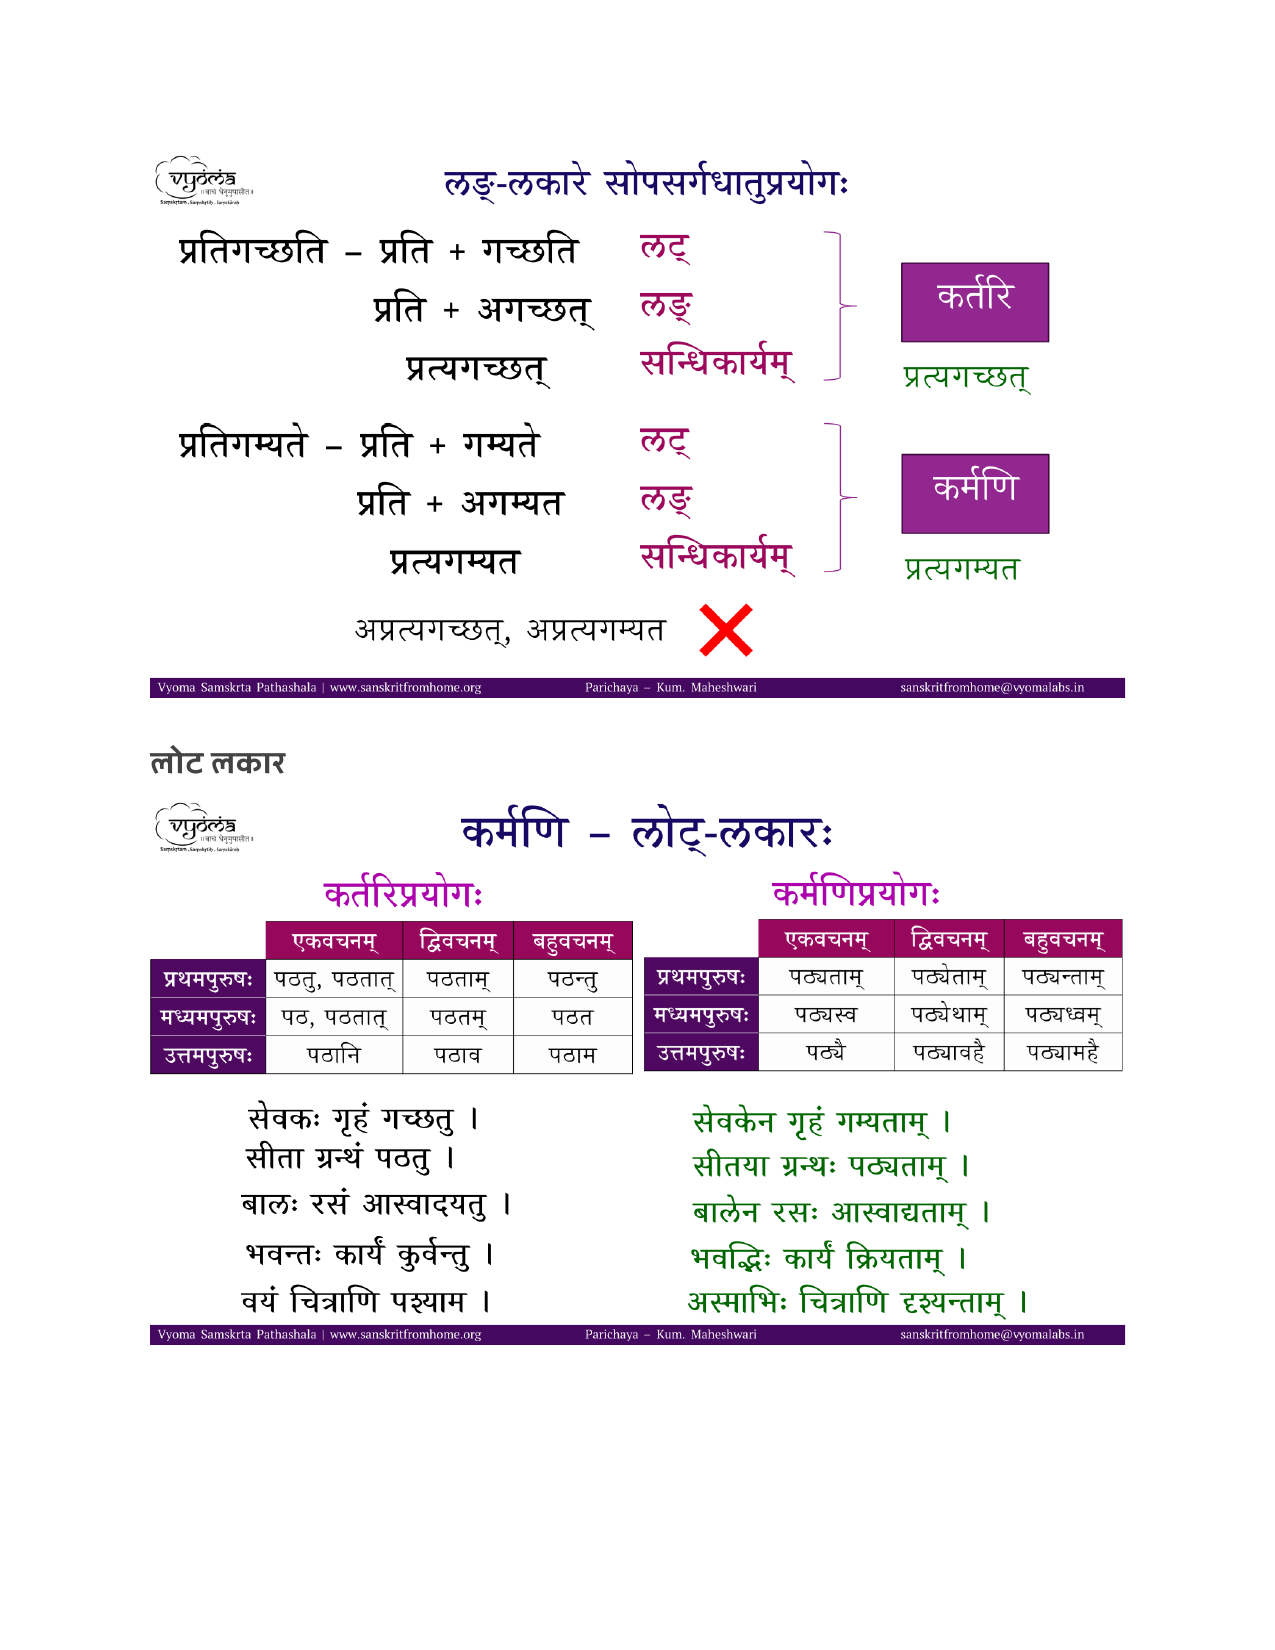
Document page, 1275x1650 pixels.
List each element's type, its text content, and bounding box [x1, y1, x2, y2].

picture [150, 796, 1125, 1345]
subtitle लोट लकार [150, 735, 1125, 788]
picture [150, 150, 1125, 698]
